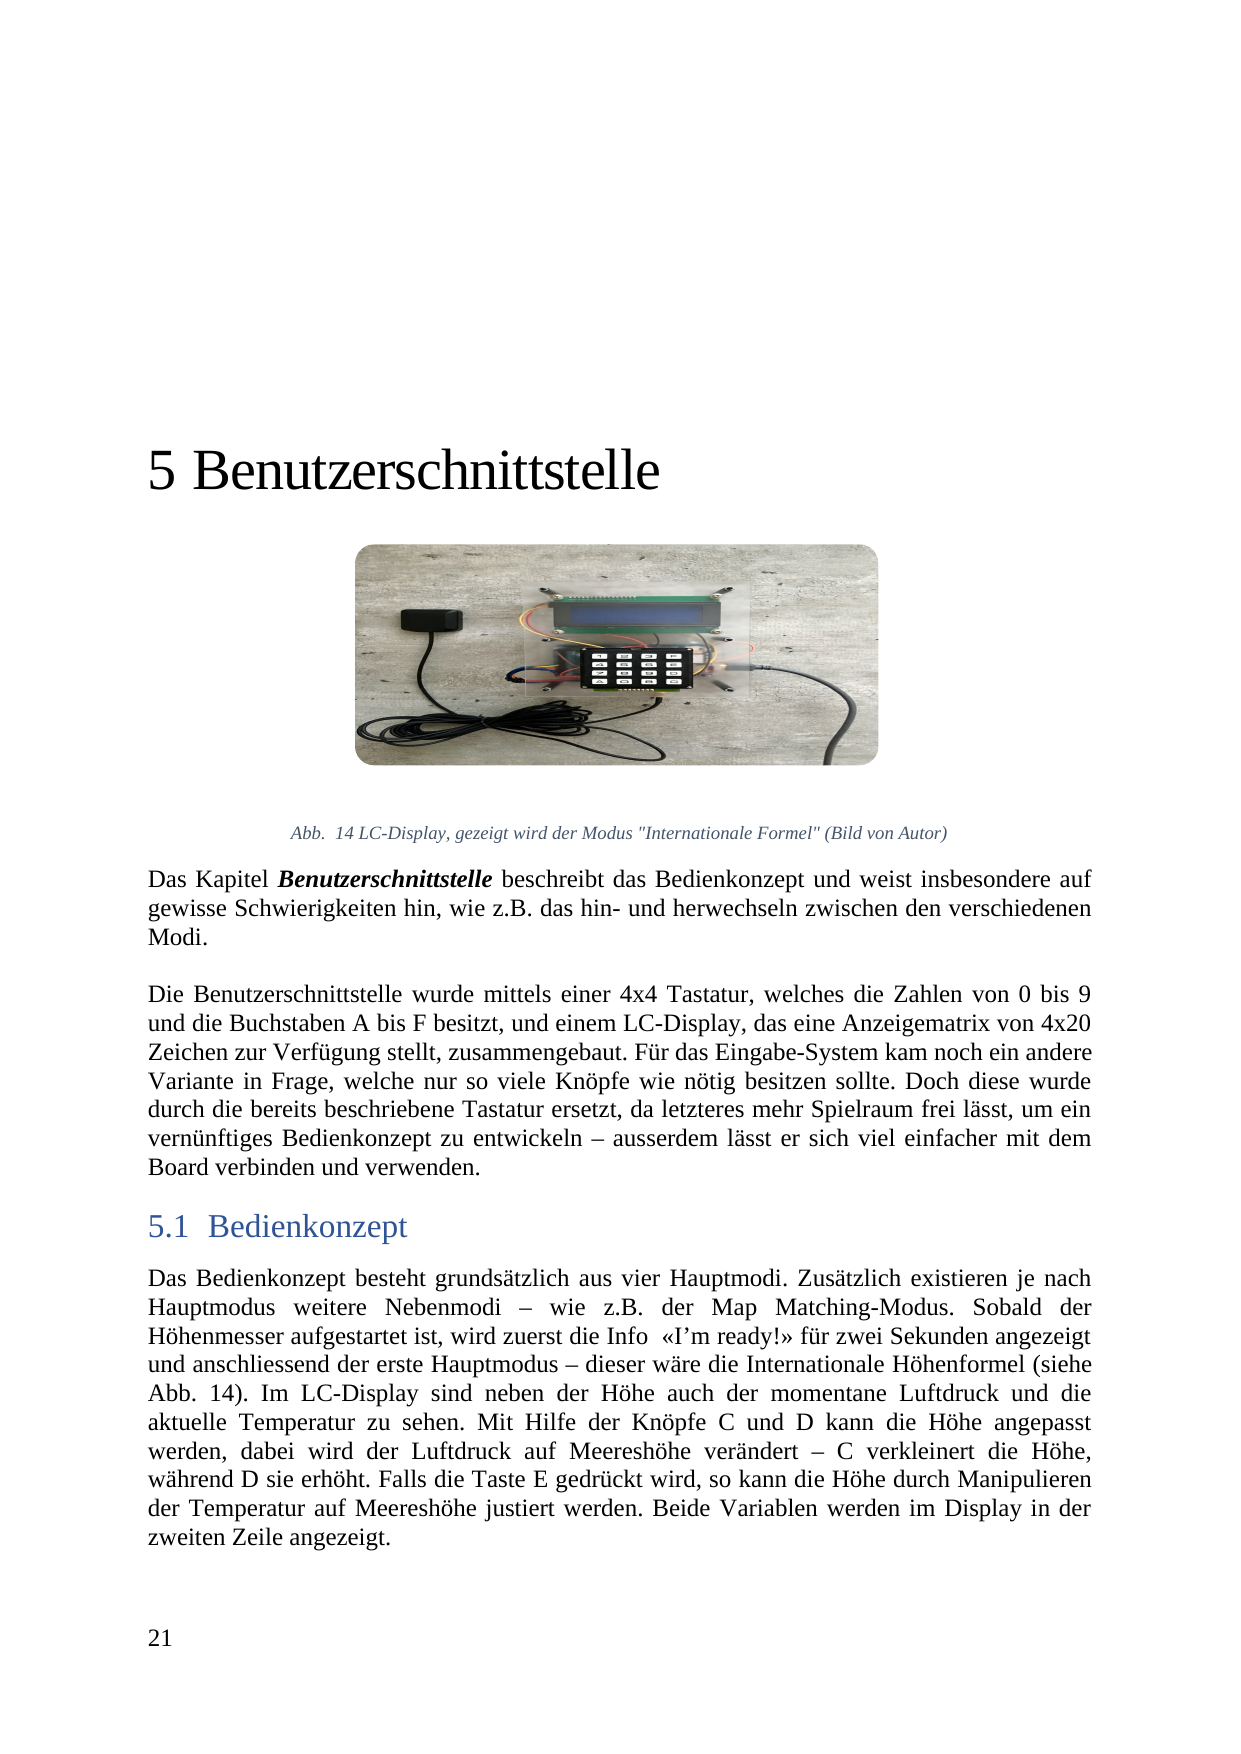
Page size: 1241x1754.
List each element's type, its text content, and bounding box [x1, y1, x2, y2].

title Benutzerschnittstelle [148, 435, 1093, 502]
picture [355, 544, 879, 766]
text Das Bedienkonzept besteht grundsätzlich aus vier Hauptmodi. Zusätzlich existieren je nach Hauptmodus weitere Nebenmodi – wie z.B. der Map Matching-Modus. Sobald der Höhenmesser aufgestartet ist, wird zuerst die Info «I’m ready!» für zwei Sekunden angezeigt und anschliessend der erste Hauptmodus – dieser wäre die Internationale Höhenformel (siehe Abb. 14). Im LC-Display sind neben der Höhe auch der momentane Luftdruck und die aktuelle Temperatur zu sehen. Mit Hilfe der Knöpfe C und D kann die Höhe angepasst werden, dabei wird der Luftdruck auf Meereshöhe verändert – C verkleinert die Höhe, während D sie erhöht. Falls die Taste E gedrückt wird, so kann die Höhe durch Manipulieren der Temperatur auf Meereshöhe justiert werden. Beide Variablen werden im Display in der zweiten Zeile angezeigt. [148, 1263, 1093, 1551]
text Abb. 14 LC-Display, gezeigt wird der Modus "Internationale Formel" (Bild von Autor) [148, 822, 1093, 844]
subtitle Bedienkonzept [148, 1206, 1093, 1244]
text Das Kapitel Benutzerschnittstelle beschreibt das Bedienkonzept und weist insbesondere auf gewisse Schwierigkeiten hin, wie z.B. das hin- und herwechseln zwischen den verschiedenen Modi. [148, 864, 1093, 951]
text Die Benutzerschnittstelle wurde mittels einer 4x4 Tastatur, welches die Zahlen von 0 bis 9 und die Buchstaben A bis F besitzt, und einem LC-Display, das eine Anzeigematrix von 4x20 Zeichen zur Verfügung stellt, zusammengebaut. Für das Eingabe-System kam noch ein andere Variante in Frage, welche nur so viele Knöpfe wie nötig besitzen sollte. Doch diese wurde durch die bereits beschriebene Tastatur ersetzt, da letzteres mehr Spielraum frei lässt, um ein vernünftiges Bedienkonzept zu entwickeln – ausserdem lässt er sich viel einfacher mit dem Board verbinden und verwenden. [148, 979, 1093, 1181]
